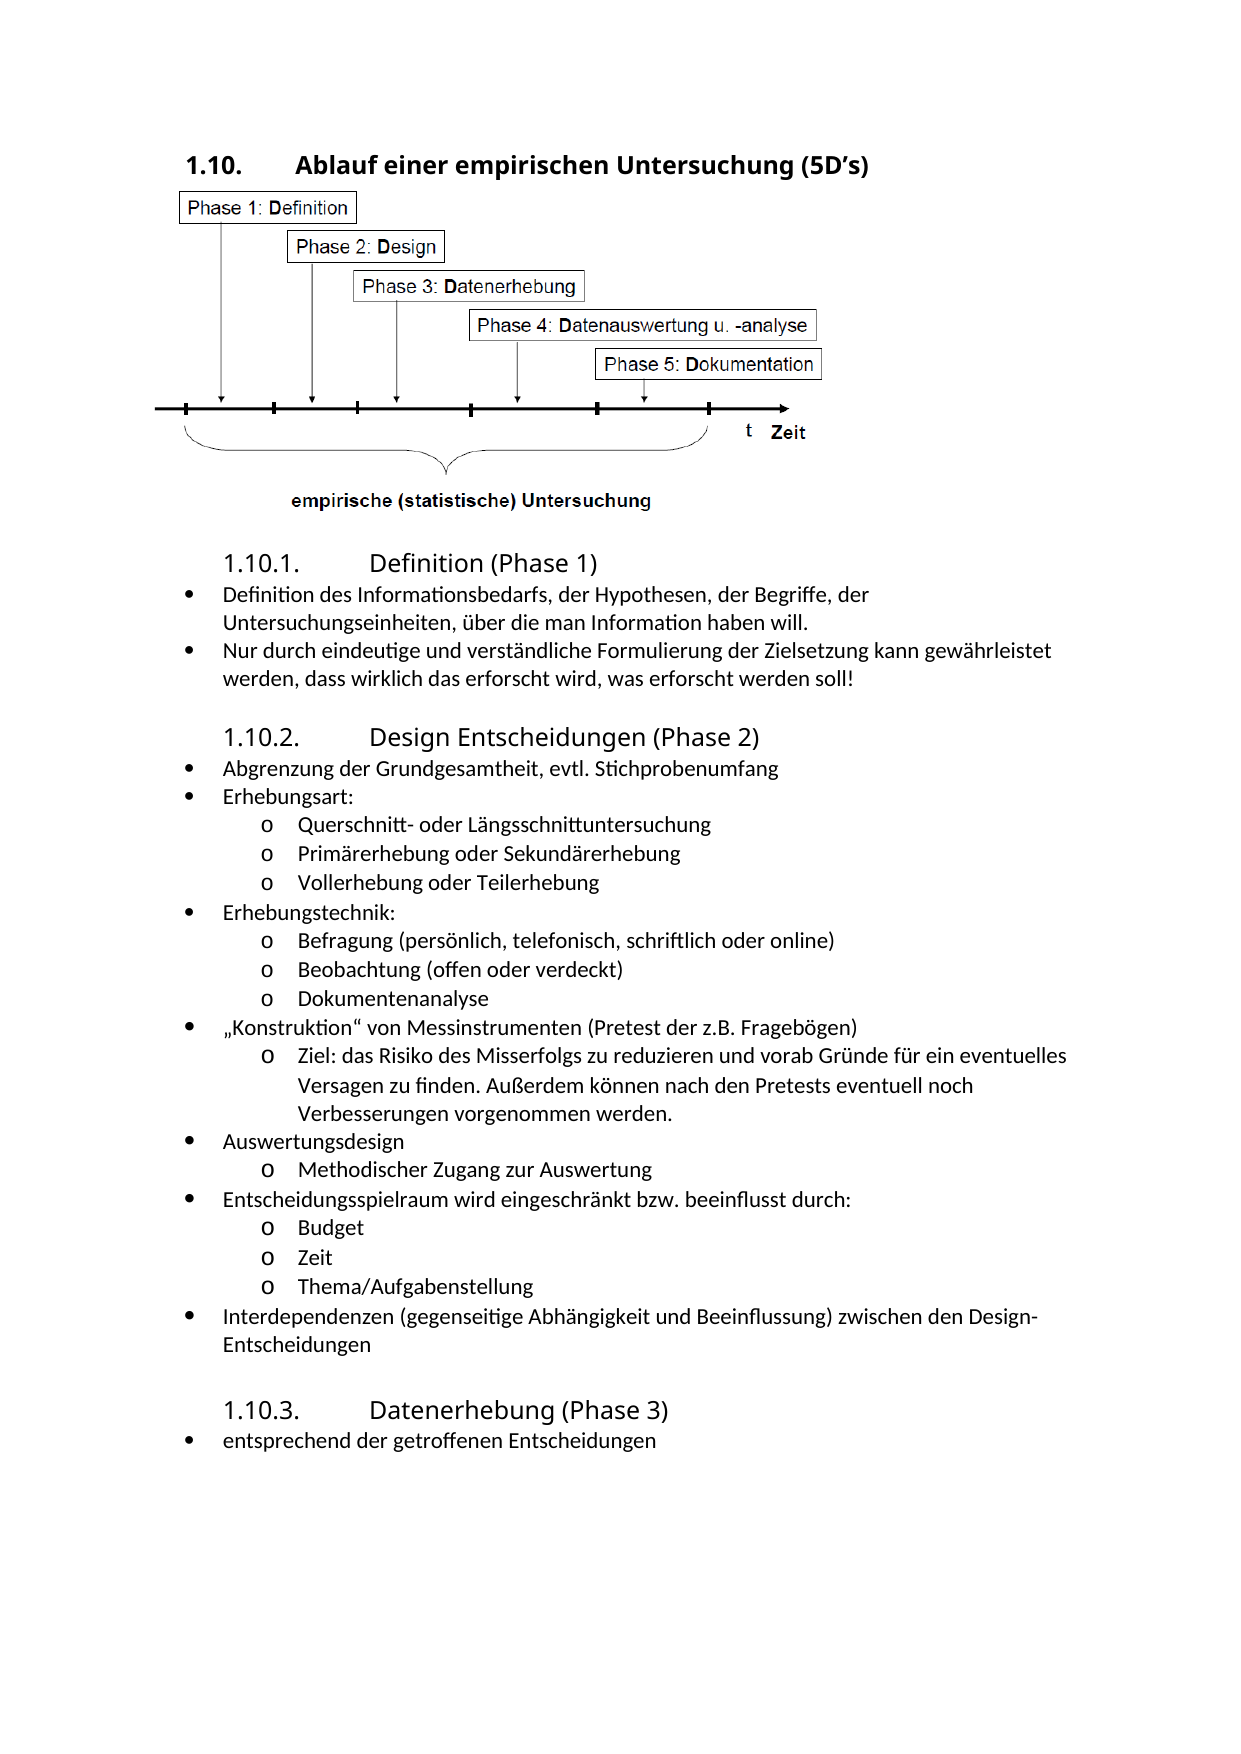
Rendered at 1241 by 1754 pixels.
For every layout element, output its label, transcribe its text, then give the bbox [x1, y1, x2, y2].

list Vollerhebung oder Teilerhebung [260, 868, 1093, 898]
list Methodischer Zugang zur Auswertung [260, 1155, 1093, 1185]
list Definition des Informationsbedarfs, der Hypothesen, der Begriffe, der Untersuchungseinheiten, über die man Information haben will. [185, 580, 1093, 636]
list „Konstruktion“ von Messinstrumenten (Pretest der z.B. Fragebögen) [185, 1013, 1093, 1041]
list Erhebungstechnik: [185, 898, 1093, 926]
list Ziel: das Risiko des Misserfolgs zu reduzieren und vorab Gründe für ein eventuelles Versagen zu finden. Außerdem können nach den Pretests eventuell noch Verbesserungen vorgenommen werden. [260, 1041, 1093, 1127]
list Interdependenzen (gegenseitige Abhängigkeit und Beeinflussung) zwischen den Design-Entscheidungen [185, 1302, 1093, 1358]
list Thema/Aufgabenstellung [260, 1272, 1093, 1302]
subtitle Definition (Phase 1) [223, 546, 1093, 580]
list Nur durch eindeutige und verständliche Formulierung der Zielsetzung kann gewährleistet werden, dass wirklich das erforscht wird, was erforscht werden soll! [185, 636, 1093, 692]
list Primärerhebung oder Sekundärerhebung [260, 839, 1093, 868]
list Querschnitt- oder Längsschnittuntersuchung [260, 810, 1093, 839]
list Dokumentenanalyse [260, 984, 1093, 1013]
list Befragung (persönlich, telefonisch, schriftlich oder online) [260, 926, 1093, 955]
list Auswertungsdesign [185, 1127, 1093, 1155]
list entsprechend der getroffenen Entscheidungen [185, 1426, 1093, 1454]
subtitle Ablauf einer empirischen Untersuchung (5D’s) [185, 148, 1093, 182]
subtitle Datenerhebung (Phase 3) [223, 1392, 1093, 1426]
list Abgrenzung der Grundgesamtheit, evtl. Stichprobenumfang [185, 754, 1093, 782]
list Zeit [260, 1243, 1093, 1272]
list Budget [260, 1213, 1093, 1243]
list Entscheidungsspielraum wird eingeschränkt bzw. beeinflusst durch: [185, 1185, 1093, 1213]
subtitle Design Entscheidungen (Phase 2) [223, 720, 1093, 754]
list Beobachtung (offen oder verdeckt) [260, 955, 1093, 984]
list Erhebungsart: [185, 782, 1093, 810]
